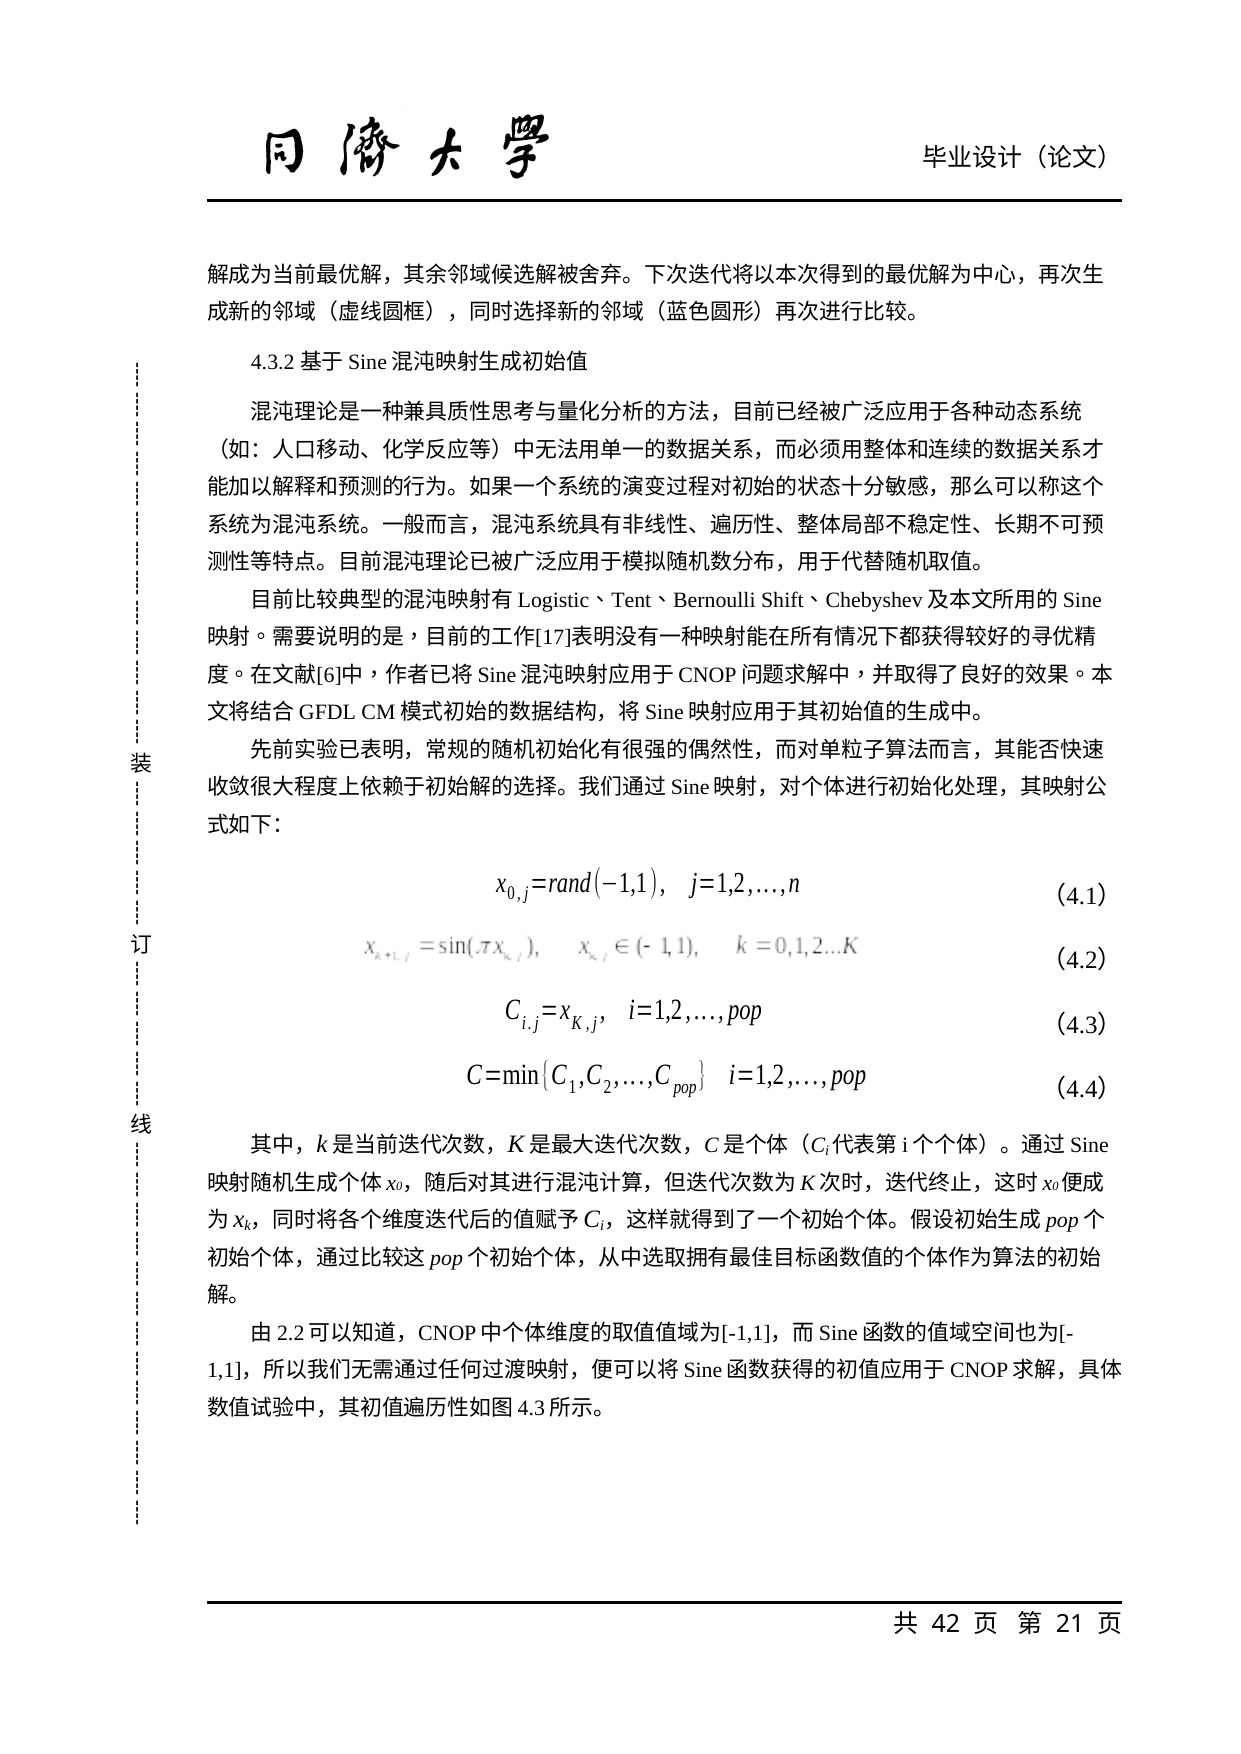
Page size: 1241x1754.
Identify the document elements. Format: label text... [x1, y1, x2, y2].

subtitle 4.3.2 基于Sine混沌映射生成初始值 [207, 340, 1122, 377]
text 目前比较典型的混沌映射有Logistic、Tent、Bernoulli Shift、Chebyshev及本文所用的Sine映射。需要说明的是，目前的工作[17]表明没有一种映射能在所有情况下都获得较好的寻优精度。在文献[6]中，作者已将Sine混沌映射应用于CNOP问题求解中，并取得了良好的效果。本文将结合GFDL CM模式初始的数据结构，将Sine映射应用于其初始值的生成中。 [207, 577, 1122, 727]
text 混沌理论是一种兼具质性思考与量化分析的方法，目前已经被广泛应用于各种动态系统（如：人口移动、化学反应等）中无法用单一的数据关系，而必须用整体和连续的数据关系才能加以解释和预测的行为。如果一个系统的演变过程对初始的状态十分敏感，那么可以称这个系统为混沌系统。一般而言，混沌系统具有非线性、遍历性、整体局部不稳定性、长期不可预测性等特点。目前混沌理论已被广泛应用于模拟随机数分布，用于代替随机取值。 [207, 390, 1122, 577]
text （4.2） [207, 929, 1122, 976]
text 其中，k是当前迭代次数，K是最大迭代次数，C是个体（Ci代表第i个个体）。通过Sine映射随机生成个体x0，随后对其进行混沌计算，但迭代次数为K次时，迭代终止，这时x0便成为xk，同时将各个维度迭代后的值赋予Ci，这样就得到了一个初始个体。假设初始生成pop个初始个体，通过比较这pop个初始个体，从中选取拥有最佳目标函数值的个体作为算法的初始解。 [207, 1123, 1122, 1310]
text （4.4） [207, 1058, 1122, 1105]
text 先前实验已表明，常规的随机初始化有很强的偶然性，而对单粒子算法而言，其能否快速收敛很大程度上依赖于初始解的选择。我们通过Sine映射，对个体进行初始化处理，其映射公式如下： [207, 727, 1122, 840]
text （4.3） [207, 994, 1122, 1040]
text 由2.2可以知道，CNOP中个体维度的取值值域为[-1,1]，而Sine函数的值域空间也为[-1,1]，所以我们无需通过任何过渡映射，便可以将Sine函数获得的初值应用于CNOP求解，具体数值试验中，其初值遍历性如图4.3所示。 [207, 1310, 1122, 1423]
picture [244, 106, 567, 185]
text （4.1） [207, 865, 1122, 911]
